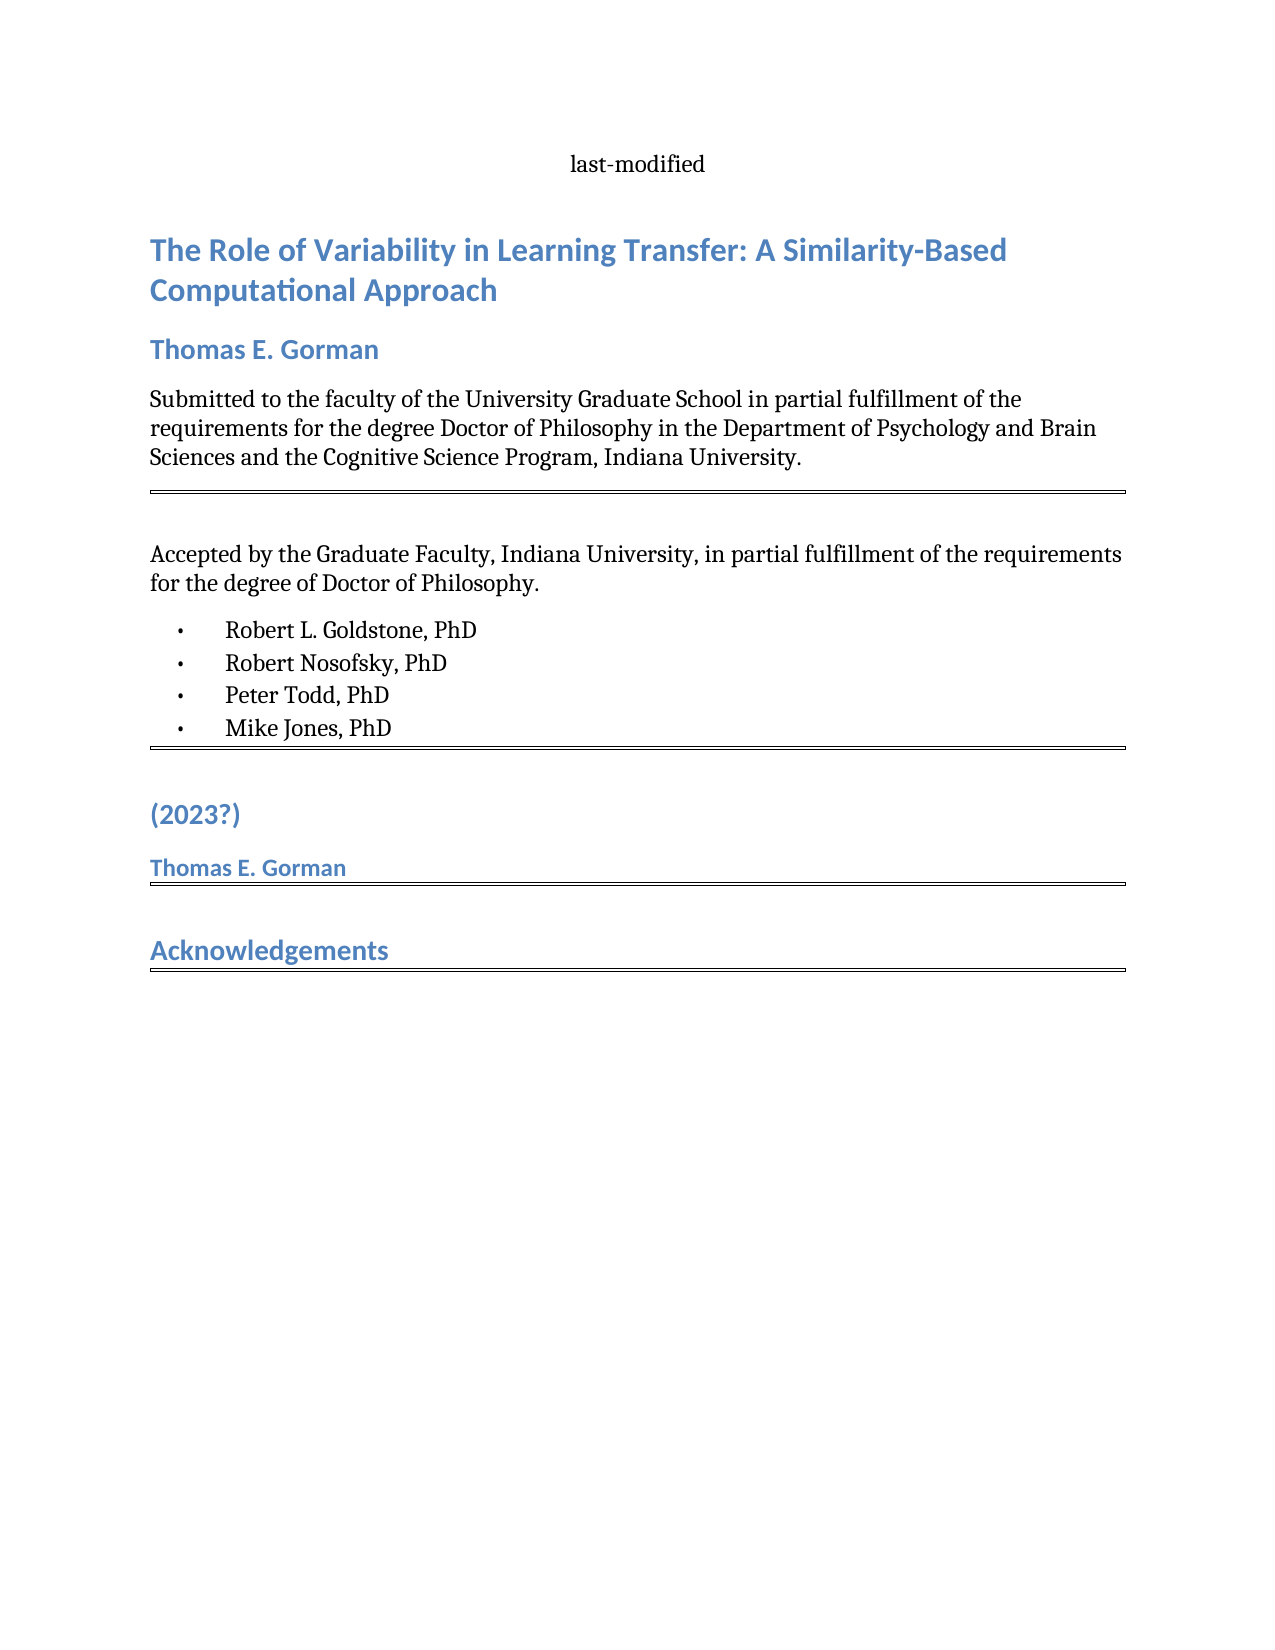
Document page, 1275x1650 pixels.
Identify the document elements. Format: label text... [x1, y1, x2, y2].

subtitle The Role of Variability in Learning Transfer: A Similarity-Based Computational Approach [150, 229, 1125, 310]
list Peter Todd, PhD [175, 681, 1125, 710]
subtitle Thomas E. Gorman [150, 331, 1125, 367]
list Robert Nosofsky, PhD [175, 649, 1125, 677]
text last-modified [150, 150, 1125, 179]
list Mike Jones, PhD [175, 714, 1125, 742]
subtitle Acknowledgements [150, 932, 1125, 968]
subtitle (2023?) [150, 796, 1125, 831]
text Submitted to the faculty of the University Graduate School in partial fulfillment of the requirements for the degree Doctor of Philosophy in the Department of Psychology and Brain Sciences and the Cognitive Science Program, Indiana University. [150, 385, 1125, 472]
subtitle Thomas E. Gorman [150, 852, 1125, 882]
text Accepted by the Graduate Faculty, Indiana University, in partial fulfillment of the requirements for the degree of Doctor of Philosophy. [150, 540, 1125, 597]
list Robert L. Goldstone, PhD [175, 616, 1125, 645]
